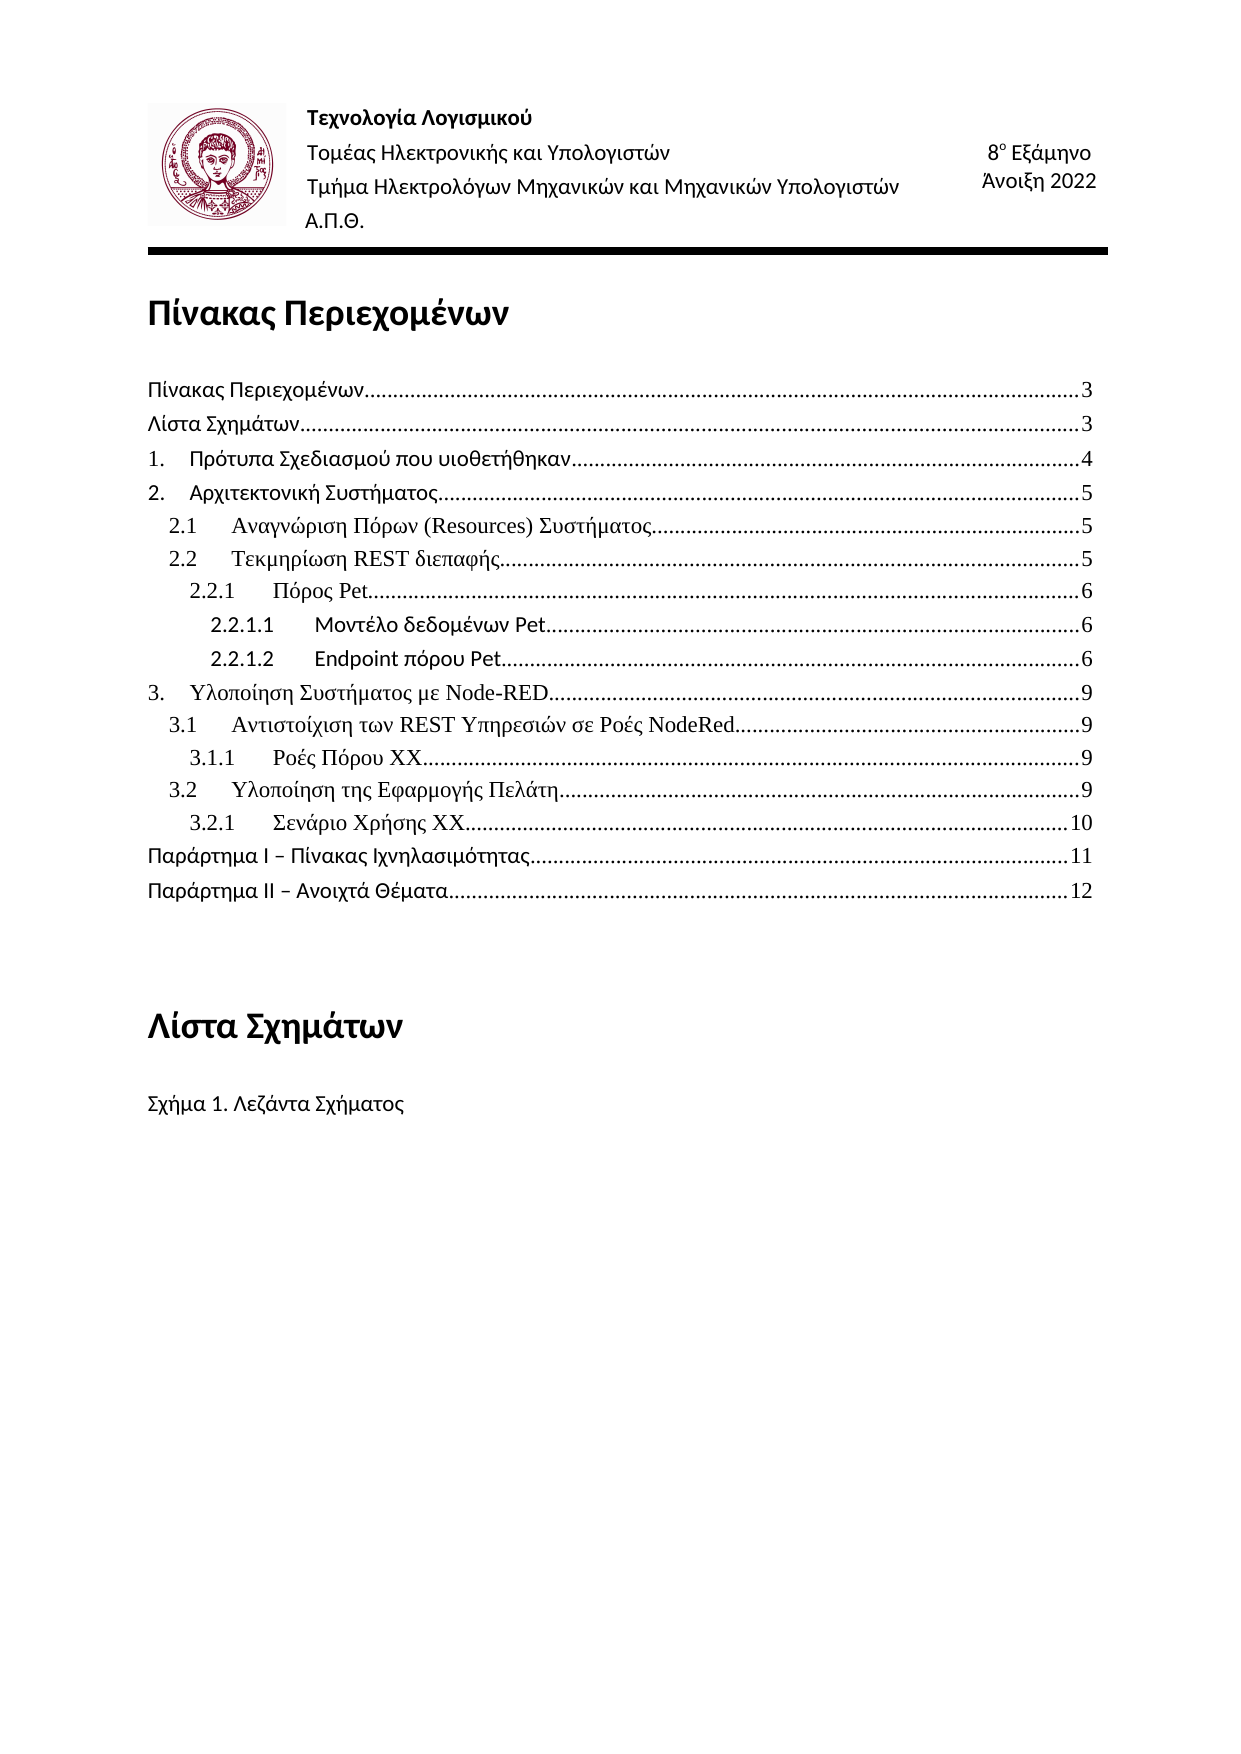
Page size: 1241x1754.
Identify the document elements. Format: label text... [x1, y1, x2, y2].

text Σχήμα 1. Λεζάντα Σχήματος [148, 1089, 1092, 1117]
text 3.2.1 Σενάριο Χρήσης ΧΧ 10 [189, 809, 1092, 835]
text 2.2 Τεκμηρίωση REST διεπαφής 5 [168, 545, 1092, 571]
text 2.2.1.1 Μοντέλο δεδομένων Pet 6 [210, 610, 1092, 638]
text Πίνακας Περιεχομένων 3 [148, 375, 1092, 403]
text 3. Υλοποίηση Συστήματος με Node-RED 9 [148, 678, 1092, 705]
text 2.2.1.2 Endpoint πόρου Pet 6 [210, 644, 1092, 672]
text 2.1 Αναγνώριση Πόρων (Resources) Συστήματος 5 [168, 512, 1092, 538]
text 3.1.1 Ροές Πόρου ΧΧ 9 [189, 744, 1092, 770]
subtitle Πίνακας Περιεχομένων [148, 289, 1092, 334]
subtitle Λίστα Σχημάτων [148, 1002, 1092, 1048]
text 2.2.1 Πόρος Pet 6 [189, 577, 1092, 604]
text 3.1 Αντιστοίχιση των REST Υπηρεσιών σε Ροές NodeRed 9 [168, 711, 1092, 737]
text 1. Πρότυπα Σχεδιασμού που υιοθετήθηκαν 4 [148, 444, 1092, 472]
picture [147, 103, 287, 226]
text 3.2 Υλοποίηση της Εφαρμογής Πελάτη 9 [168, 776, 1092, 803]
text 2. Αρχιτεκτονική Συστήματος 5 [148, 478, 1092, 506]
text Παράρτημα IΙ – Ανοιχτά Θέματα 12 [148, 876, 1092, 904]
text Λίστα Σχημάτων 3 [148, 409, 1092, 437]
text Παράρτημα I – Πίνακας Ιχνηλασιμότητας 11 [148, 842, 1092, 869]
